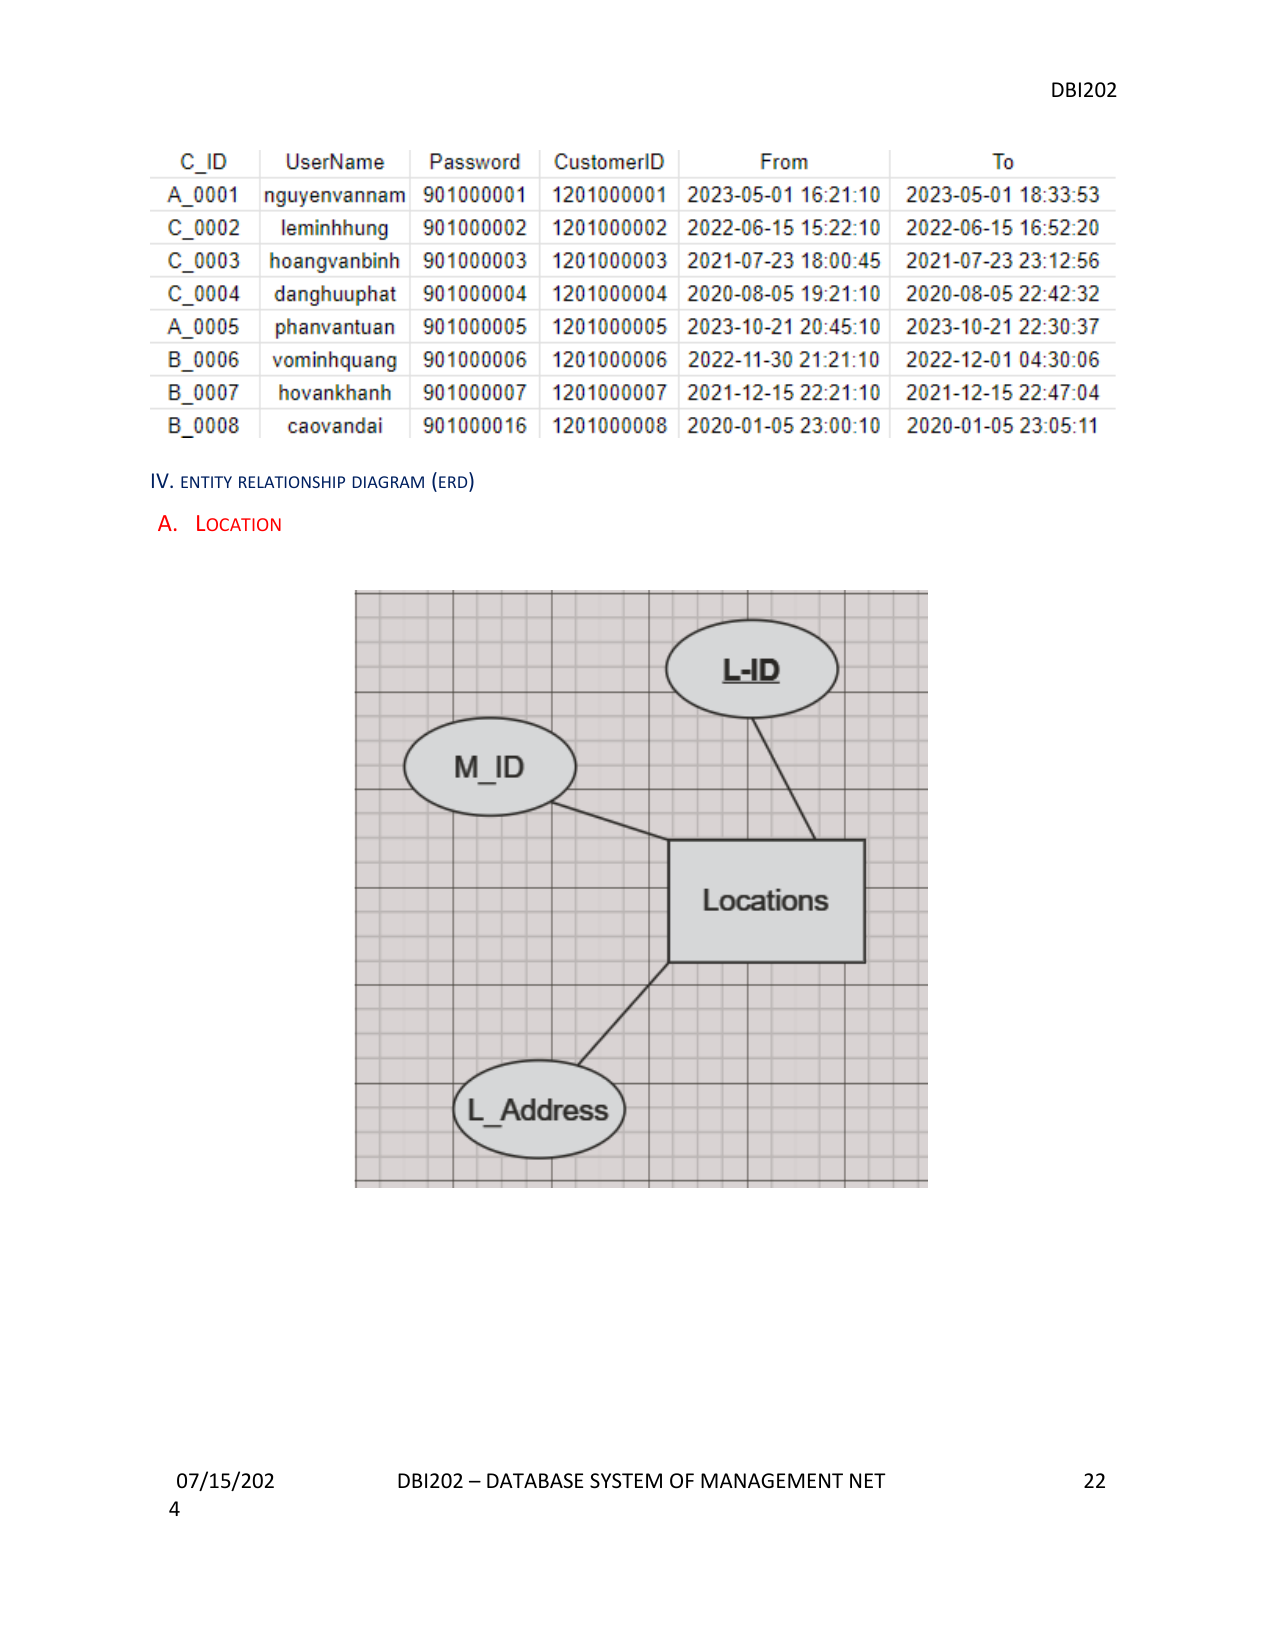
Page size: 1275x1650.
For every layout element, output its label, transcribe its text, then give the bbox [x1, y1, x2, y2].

subtitle Location [157, 507, 1117, 538]
picture [354, 590, 928, 1188]
picture [150, 150, 1116, 438]
subtitle IV. entity relationship diagram (erd) [150, 467, 1117, 495]
